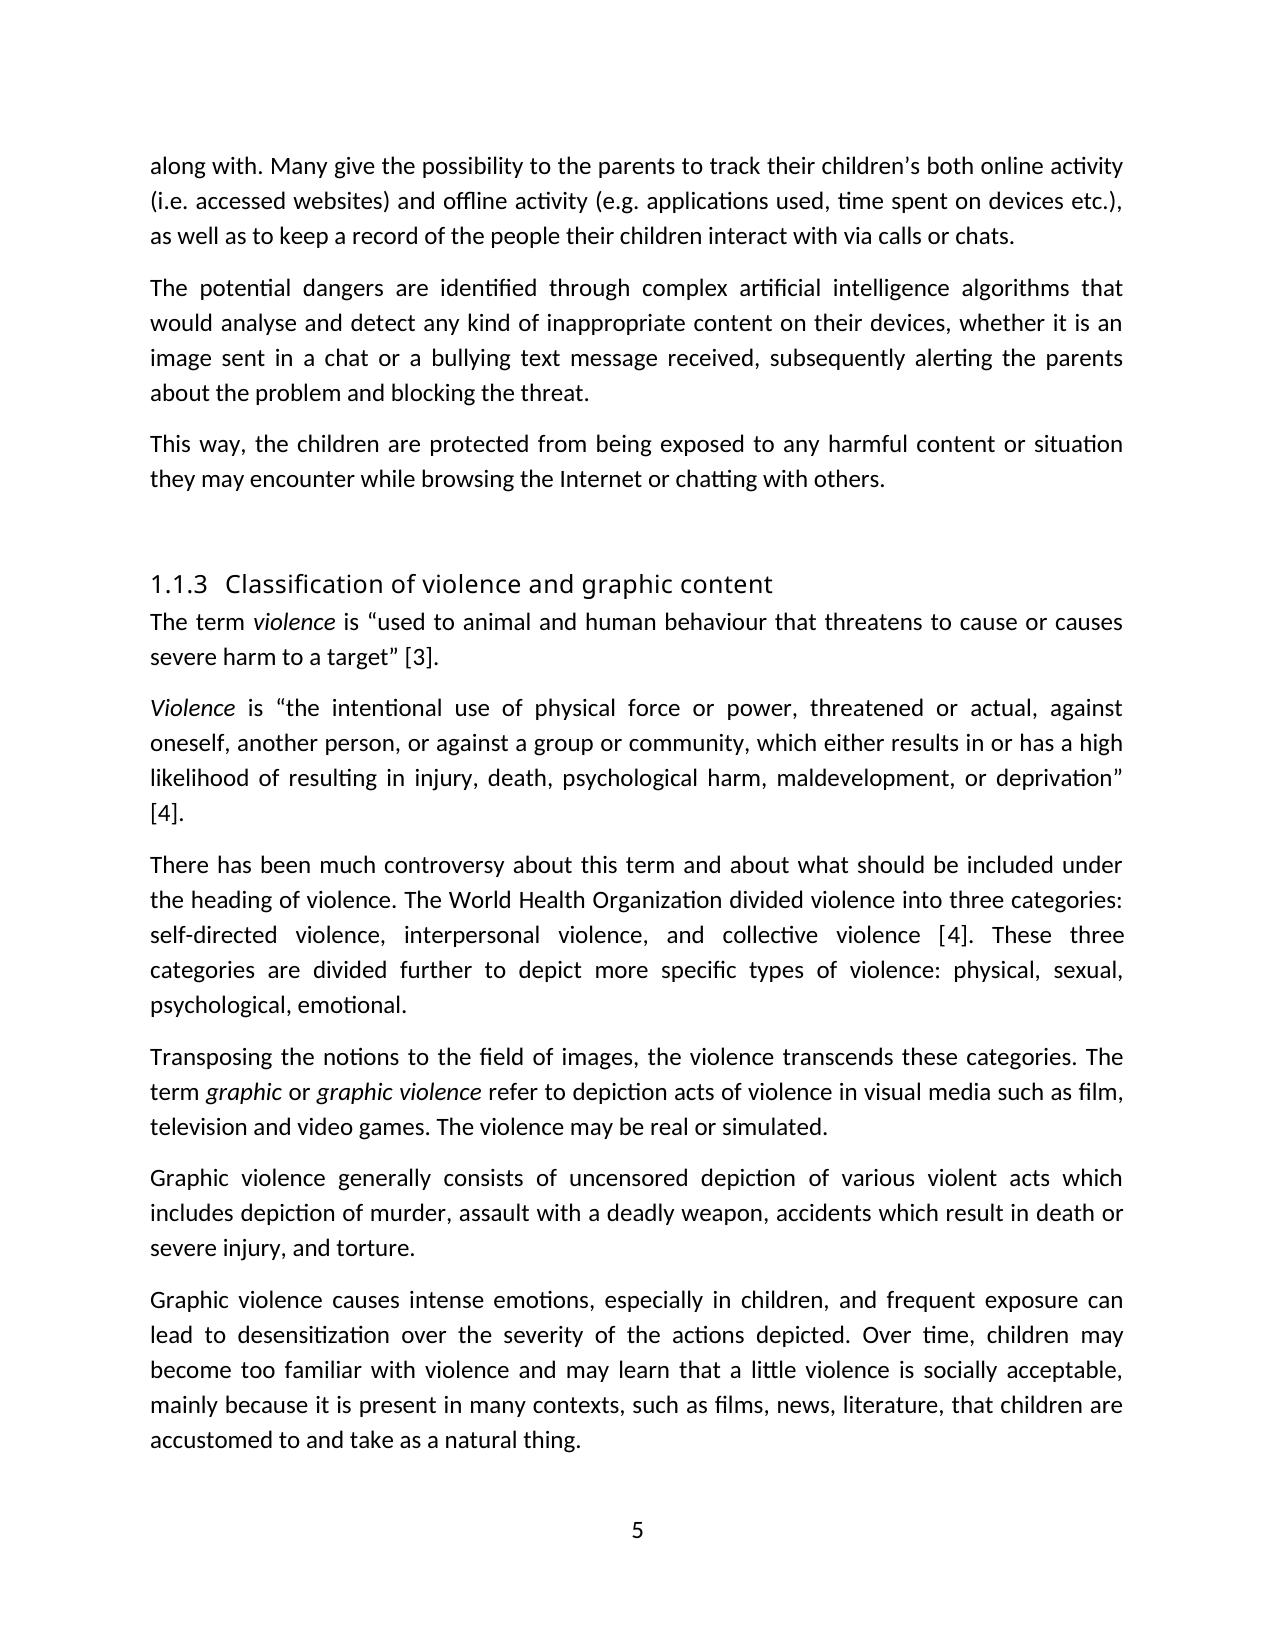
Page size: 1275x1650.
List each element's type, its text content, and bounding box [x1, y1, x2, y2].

text Graphic violence generally consists of uncensored depiction of various violent acts which includes depiction of murder, assault with a deadly weapon, accidents which result in death or severe injury, and torture. [150, 1162, 1125, 1263]
text The term violence is “used to animal and human behaviour that threatens to cause or causes severe harm to a target” [3]. [150, 606, 1125, 671]
text Transposing the notions to the field of images, the violence transcends these categories. The term graphic or graphic violence refer to depiction acts of violence in visual media such as film, television and video games. The violence may be real or simulated. [150, 1041, 1125, 1141]
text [150, 150, 1125, 251]
text Violence is “the intentional use of physical force or power, threatened or actual, against oneself, another person, or against a group or community, which either results in or has a high likelihood of resulting in injury, death, psychological harm, maldevelopment, or deprivation” [4]. [150, 692, 1125, 828]
text The potential dangers are identified through complex artificial intelligence algorithms that would analyse and detect any kind of inappropriate content on their devices, whether it is an image sent in a chat or a bullying text message received, subsequently alerting the parents about the problem and blocking the threat. [150, 272, 1125, 407]
subtitle Classification of violence and graphic content [150, 567, 1125, 601]
text Graphic violence causes intense emotions, especially in children, and frequent exposure can lead to desensitization over the severity of the actions depicted. Over time, children may become too familiar with violence and may learn that a little violence is socially acceptable, mainly because it is present in many contexts, such as films, news, literature, that children are accustomed to and take as a natural thing. [150, 1284, 1125, 1455]
text There has been much controversy about this term and about what should be included under the heading of violence. The World Health Organization divided violence into three categories: self-directed violence, interpersonal violence, and collective violence [4]. These three categories are divided further to depict more specific types of violence: physical, sexual, psychological, emotional. [150, 849, 1125, 1020]
text This way, the children are protected from being exposed to any harmful content or situation they may encounter while browsing the Internet or chatting with others. [150, 428, 1125, 494]
